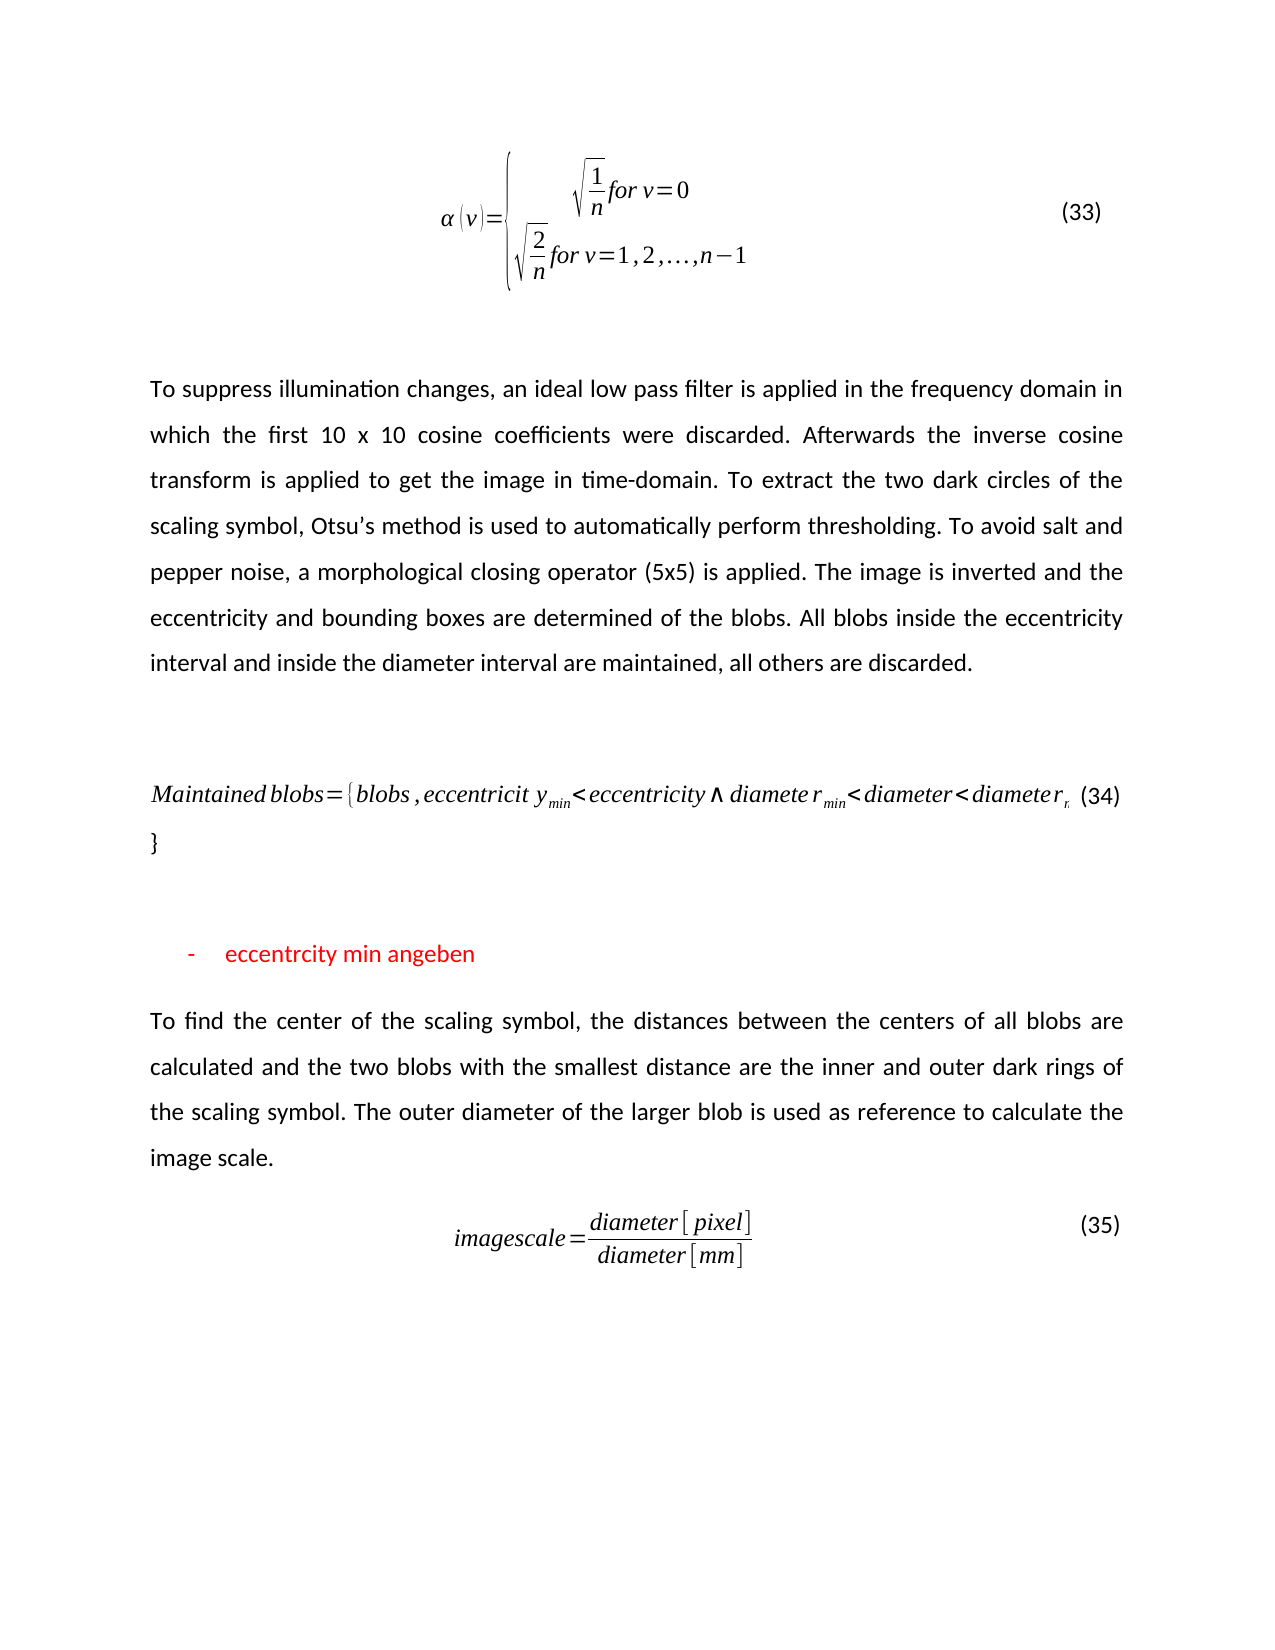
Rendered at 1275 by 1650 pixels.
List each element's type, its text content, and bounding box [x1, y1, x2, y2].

table_header [139, 150, 1050, 306]
table_header (33) [1050, 150, 1136, 306]
table_header } [139, 781, 1069, 872]
table_header (34) [1069, 781, 1136, 872]
table_header [139, 1209, 1069, 1283]
table_header (35) [1069, 1209, 1136, 1283]
list eccentrcity min angeben [187, 938, 1125, 969]
text To find the center of the scaling symbol, the distances between the centers of all blobs are calculated and the two blobs with the smallest distance are the inner and outer dark rings of the scaling symbol. The outer diameter of the larger blob is used as reference to calculate the image scale. [150, 1005, 1125, 1173]
text To suppress illumination changes, an ideal low pass filter is applied in the frequency domain in which the first 10 x 10 cosine coefficients were discarded. Afterwards the inverse cosine transform is applied to get the image in time-domain. To extract the two dark circles of the scaling symbol, Otsu’s method is used to automatically perform thresholding. To avoid salt and pepper noise, a morphological closing operator (5x5) is applied. The image is inverted and the eccentricity and bounding boxes are determined of the blobs. All blobs inside the eccentricity interval and inside the diameter interval are maintained, all others are discarded. [150, 373, 1125, 678]
